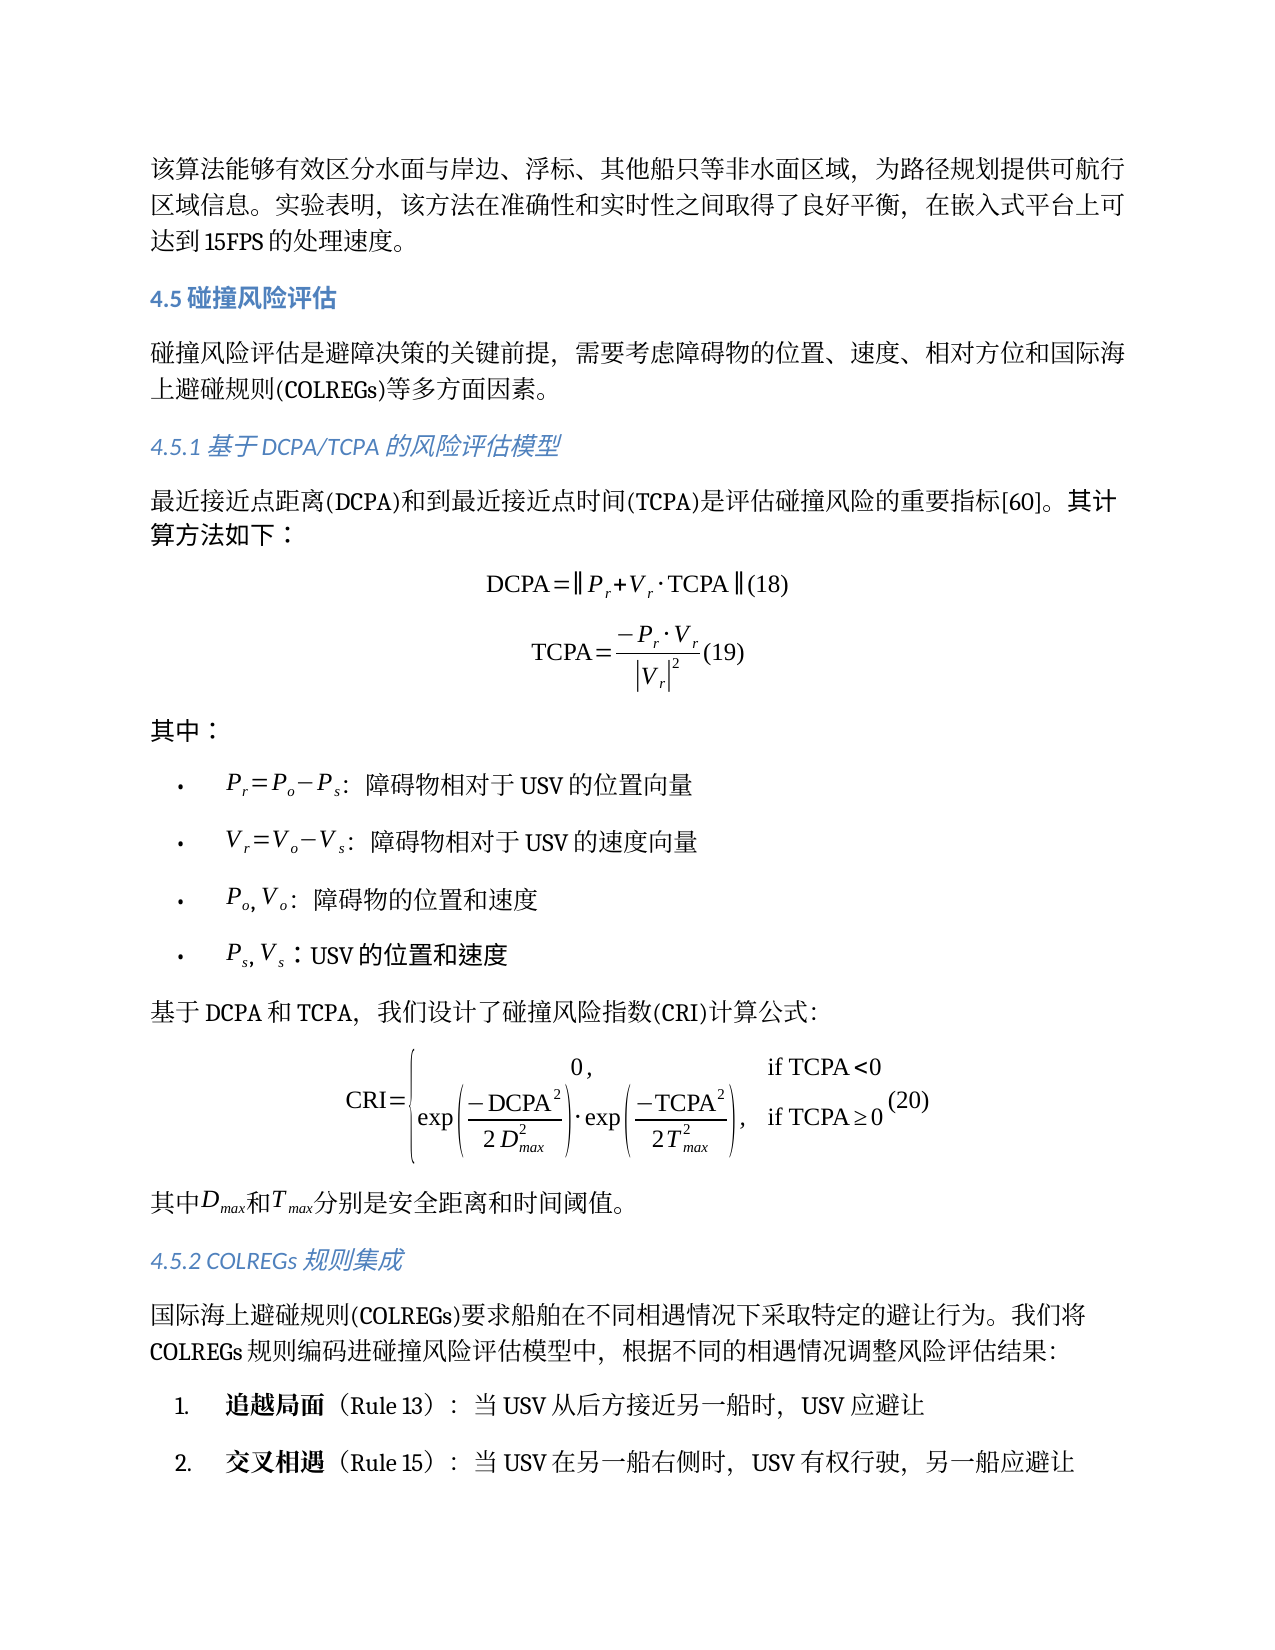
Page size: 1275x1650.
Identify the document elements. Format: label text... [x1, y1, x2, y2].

list 交叉相遇（Rule 15）：当USV在另一船右侧时，USV有权行驶，另一船应避让 [175, 1443, 1125, 1479]
text 最近接近点距离(DCPA)和到最近接近点时间(TCPA)是评估碰撞风险的重要指标[60]。其计算方法如下： [150, 481, 1125, 551]
list , ：USV的位置和速度 [175, 937, 1125, 972]
list ：障碍物相对于USV的位置向量 [175, 766, 1125, 802]
text 该算法能够有效区分水面与岸边、浮标、其他船只等非水面区域，为路径规划提供可航行区域信息。实验表明，该方法在准确性和实时性之间取得了良好平衡，在嵌入式平台上可达到15FPS的处理速度。 [150, 150, 1125, 258]
list , ：障碍物的位置和速度 [175, 880, 1125, 917]
list 追越局面（Rule 13）：当USV从后方接近另一船时，USV应避让 [175, 1386, 1125, 1422]
subtitle 4.5.2 COLREGs规则集成 [150, 1240, 1125, 1277]
text 其中： [150, 713, 1125, 747]
text 国际海上避碰规则(COLREGs)要求船舶在不同相遇情况下采取特定的避让行为。我们将COLREGs规则编码进碰撞风险评估模型中，根据不同的相遇情况调整风险评估结果： [150, 1295, 1125, 1367]
text 碰撞风险评估是避障决策的关键前提，需要考虑障碍物的位置、速度、相对方位和国际海上避碰规则(COLREGs)等多方面因素。 [150, 334, 1125, 406]
text 其中和分别是安全距离和时间阈值。 [150, 1184, 1125, 1219]
subtitle 4.5 碰撞风险评估 [150, 279, 1125, 315]
subtitle 4.5.1 基于DCPA/TCPA的风险评估模型 [150, 426, 1125, 463]
text 基于DCPA和TCPA，我们设计了碰撞风险指数(CRI)计算公式： [150, 993, 1125, 1029]
list ：障碍物相对于USV的速度向量 [175, 823, 1125, 859]
